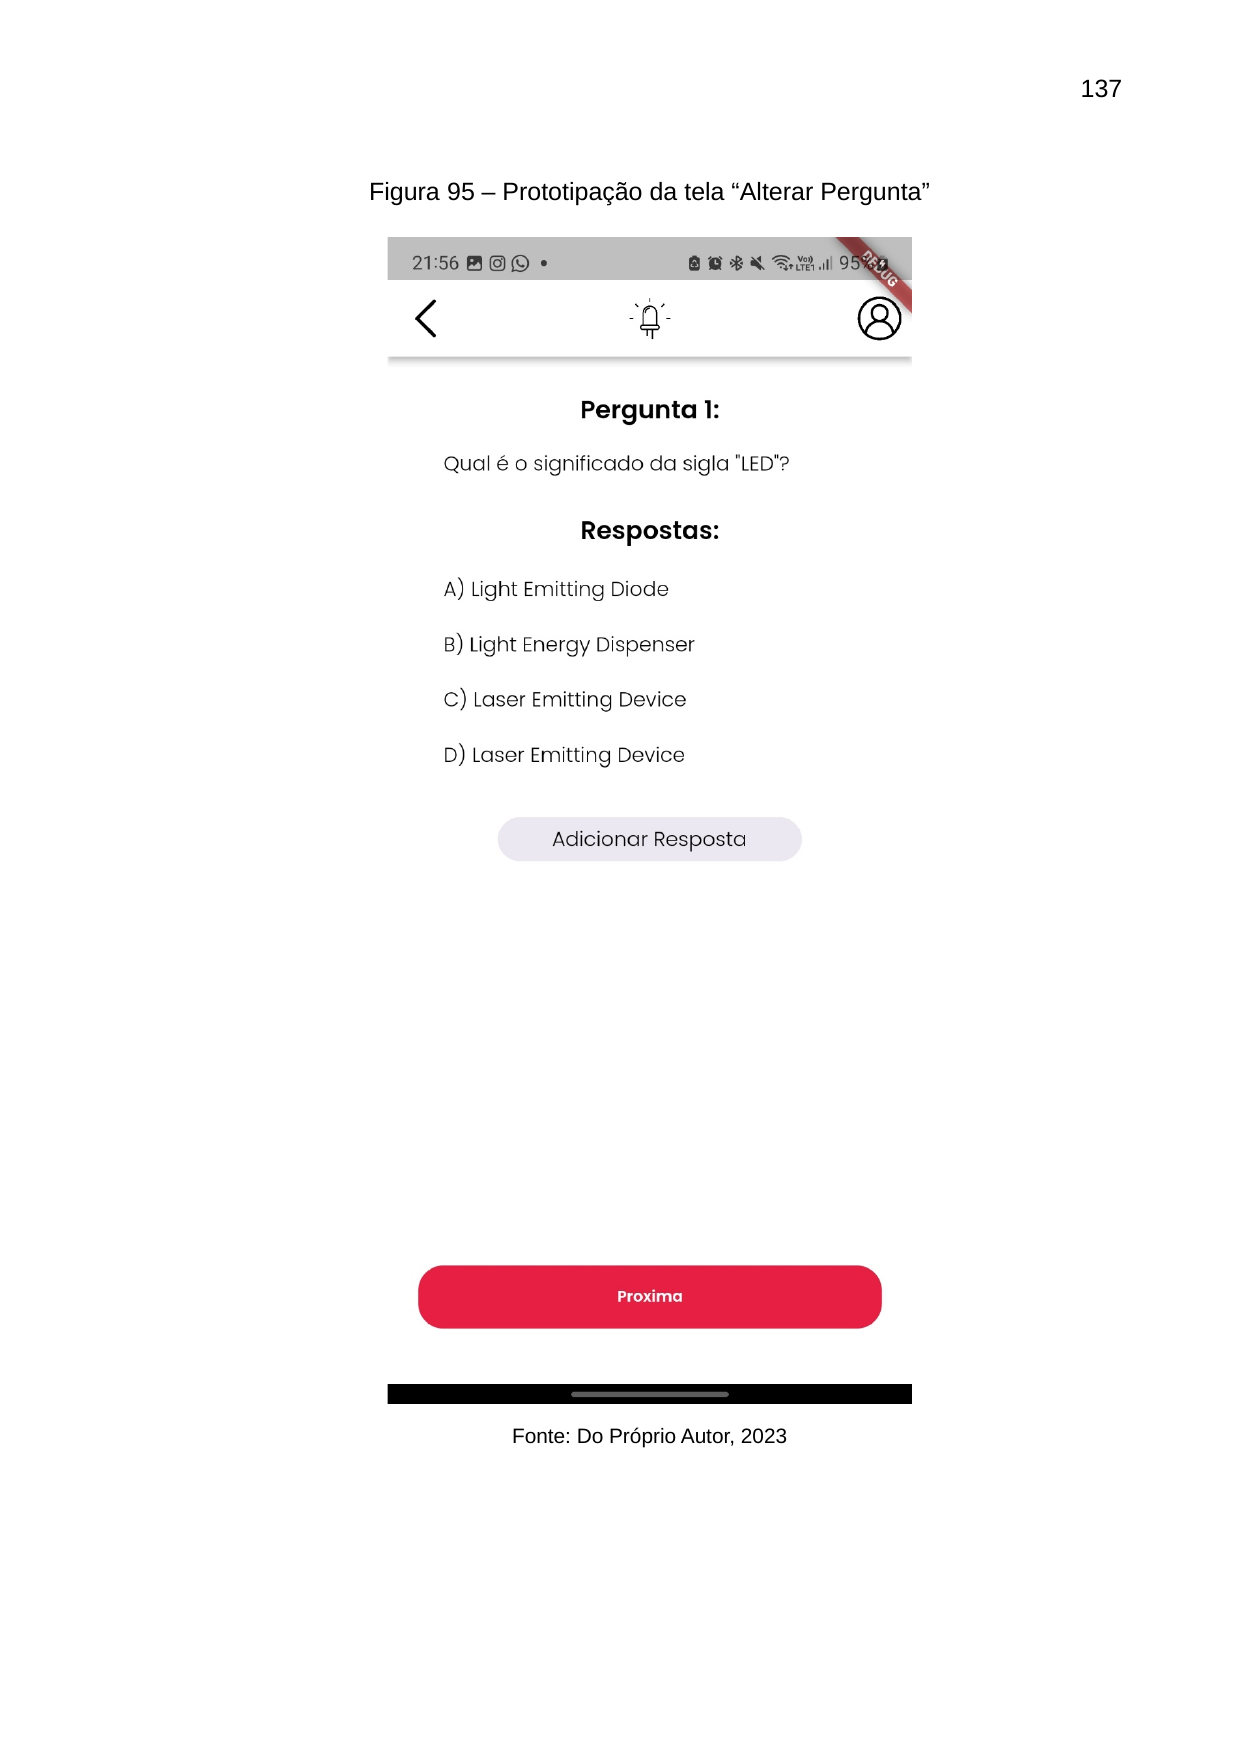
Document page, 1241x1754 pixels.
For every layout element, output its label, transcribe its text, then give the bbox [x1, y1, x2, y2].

picture [387, 237, 912, 1404]
text Fonte: Do Próprio Autor, 2023 [177, 1424, 1122, 1448]
